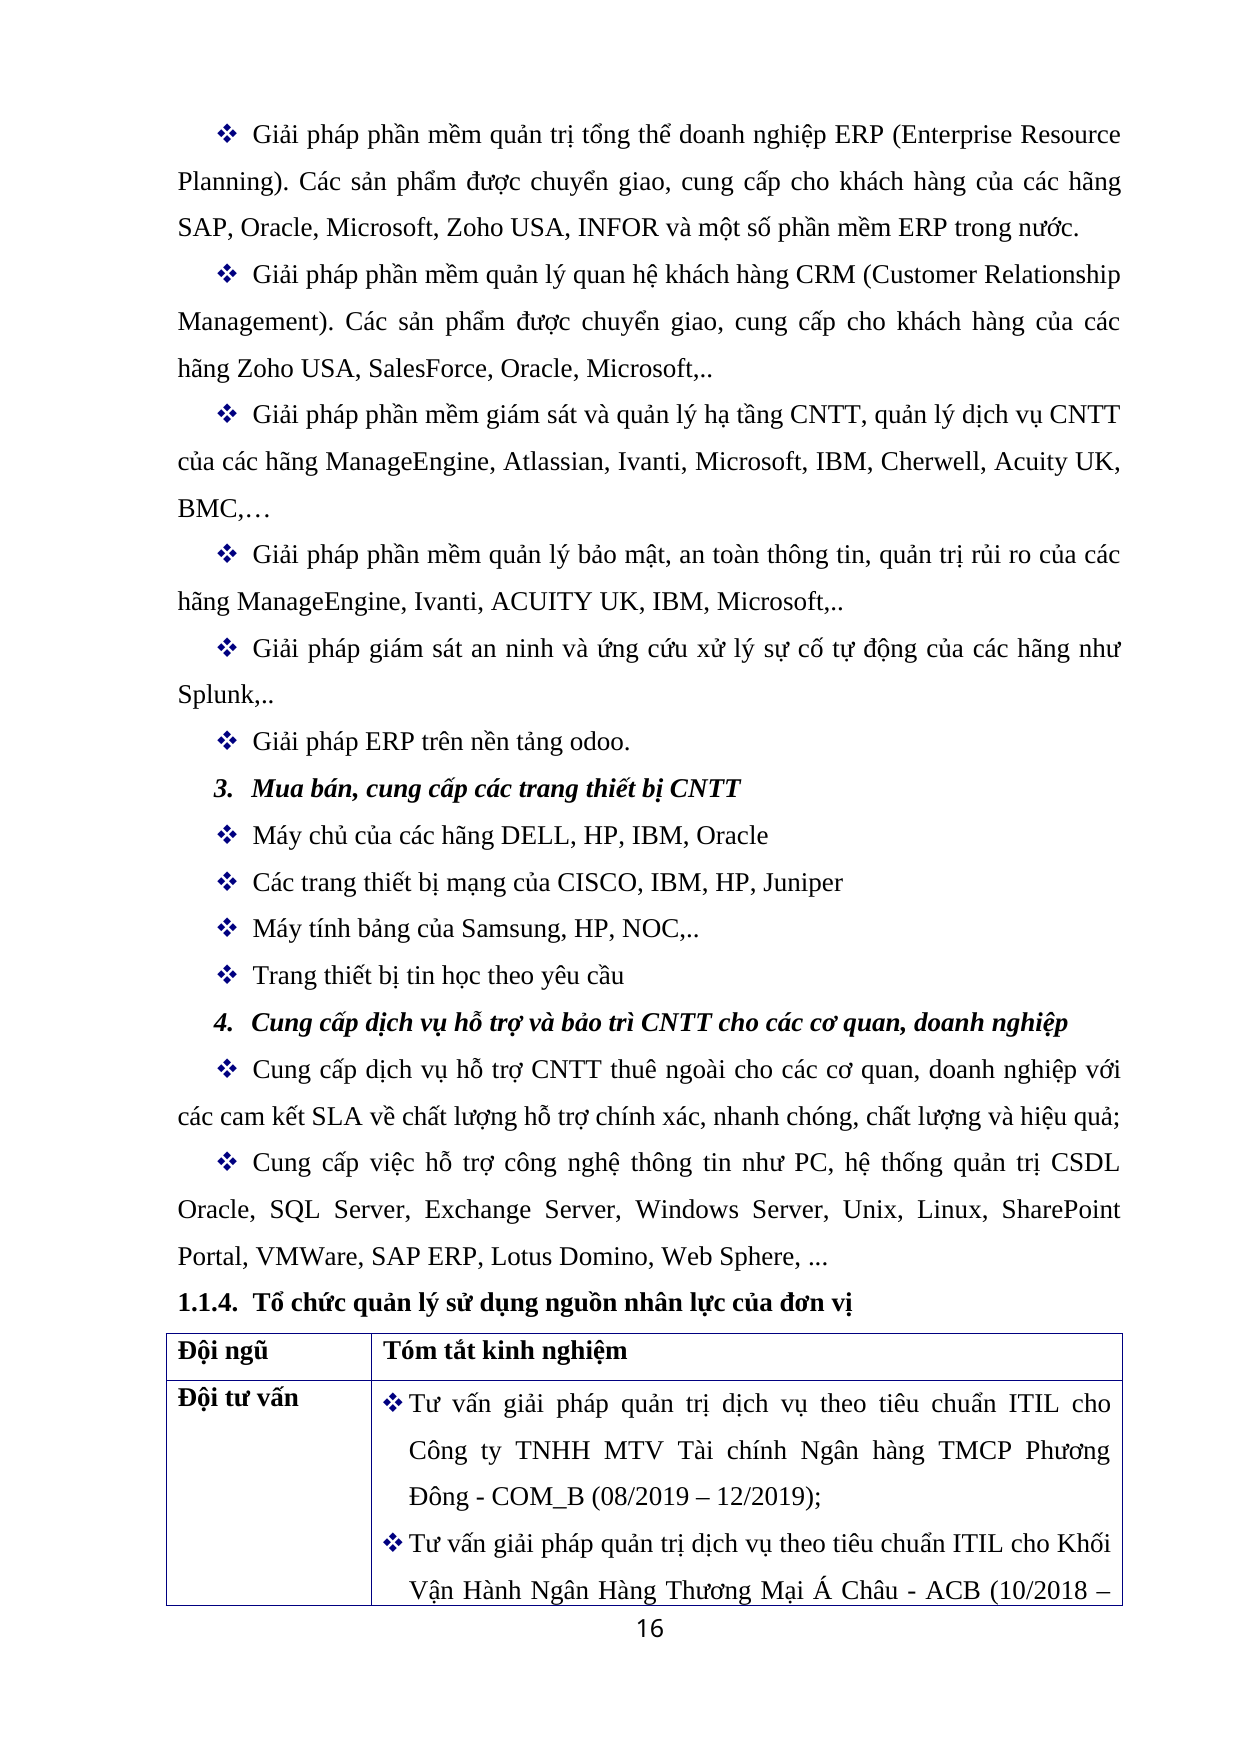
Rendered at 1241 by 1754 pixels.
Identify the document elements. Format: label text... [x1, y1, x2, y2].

table_header Đội ngũ [167, 1334, 371, 1380]
list Giải pháp ERP trên nền tảng odoo. [177, 725, 1122, 757]
subtitle Mua bán, cung cấp các trang thiết bị CNTT [213, 772, 1188, 803]
list Trang thiết bị tin học theo yêu cầu [215, 959, 1188, 991]
list Giải pháp phần mềm quản lý quan hệ khách hàng CRM (Customer Relationship Management). Các sản phẩm được chuyển giao, cung cấp cho khách hàng của các hãng Zoho USA, SalesForce, Oracle, Microsoft,.. [177, 258, 1122, 383]
list Máy chủ của các hãng DELL, HP, IBM, Oracle [215, 819, 1188, 850]
table_header Tóm tắt kinh nghiệm [372, 1334, 1122, 1380]
subtitle Cung cấp dịch vụ hỗ trợ và bảo trì CNTT cho các cơ quan, doanh nghiệp [213, 1006, 1188, 1037]
list Cung cấp dịch vụ hỗ trợ CNTT thuê ngoài cho các cơ quan, doanh nghiệp với các cam kết SLA về chất lượng hỗ trợ chính xác, nhanh chóng, chất lượng và hiệu quả; [177, 1053, 1122, 1131]
table_cell Đội tư vấn [167, 1381, 371, 1605]
list Các trang thiết bị mạng của CISCO, IBM, HP, Juniper [215, 866, 1188, 897]
list Giải pháp phần mềm quản lý bảo mật, an toàn thông tin, quản trị rủi ro của các hãng ManageEngine, Ivanti, ACUITY UK, IBM, Microsoft,.. [177, 538, 1122, 616]
list Cung cấp việc hỗ trợ công nghệ thông tin như PC, hệ thống quản trị CSDL Oracle, SQL Server, Exchange Server, Windows Server, Unix, Linux, SharePoint Portal, VMWare, SAP ERP, Lotus Domino, Web Sphere, ... [177, 1146, 1122, 1271]
list Giải pháp phần mềm quản trị tổng thể doanh nghiệp ERP (Enterprise Resource Planning). Các sản phẩm được chuyển giao, cung cấp cho khách hàng của các hãng SAP, Oracle, Microsoft, Zoho USA, INFOR và một số phần mềm ERP trong nước. [177, 118, 1122, 243]
list Giải pháp phần mềm giám sát và quản lý hạ tầng CNTT, quản lý dịch vụ CNTT của các hãng ManageEngine, Atlassian, Ivanti, Microsoft, IBM, Cherwell, Acuity UK, BMC,… [177, 398, 1122, 523]
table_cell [372, 1381, 1122, 1605]
text Tổ chức quản lý sử dụng nguồn nhân lực của đơn vị [177, 1287, 1122, 1318]
list Máy tính bảng của Samsung, HP, NOC,.. [215, 913, 1188, 944]
list Giải pháp giám sát an ninh và ứng cứu xử lý sự cố tự động của các hãng như Splunk,.. [177, 632, 1122, 710]
